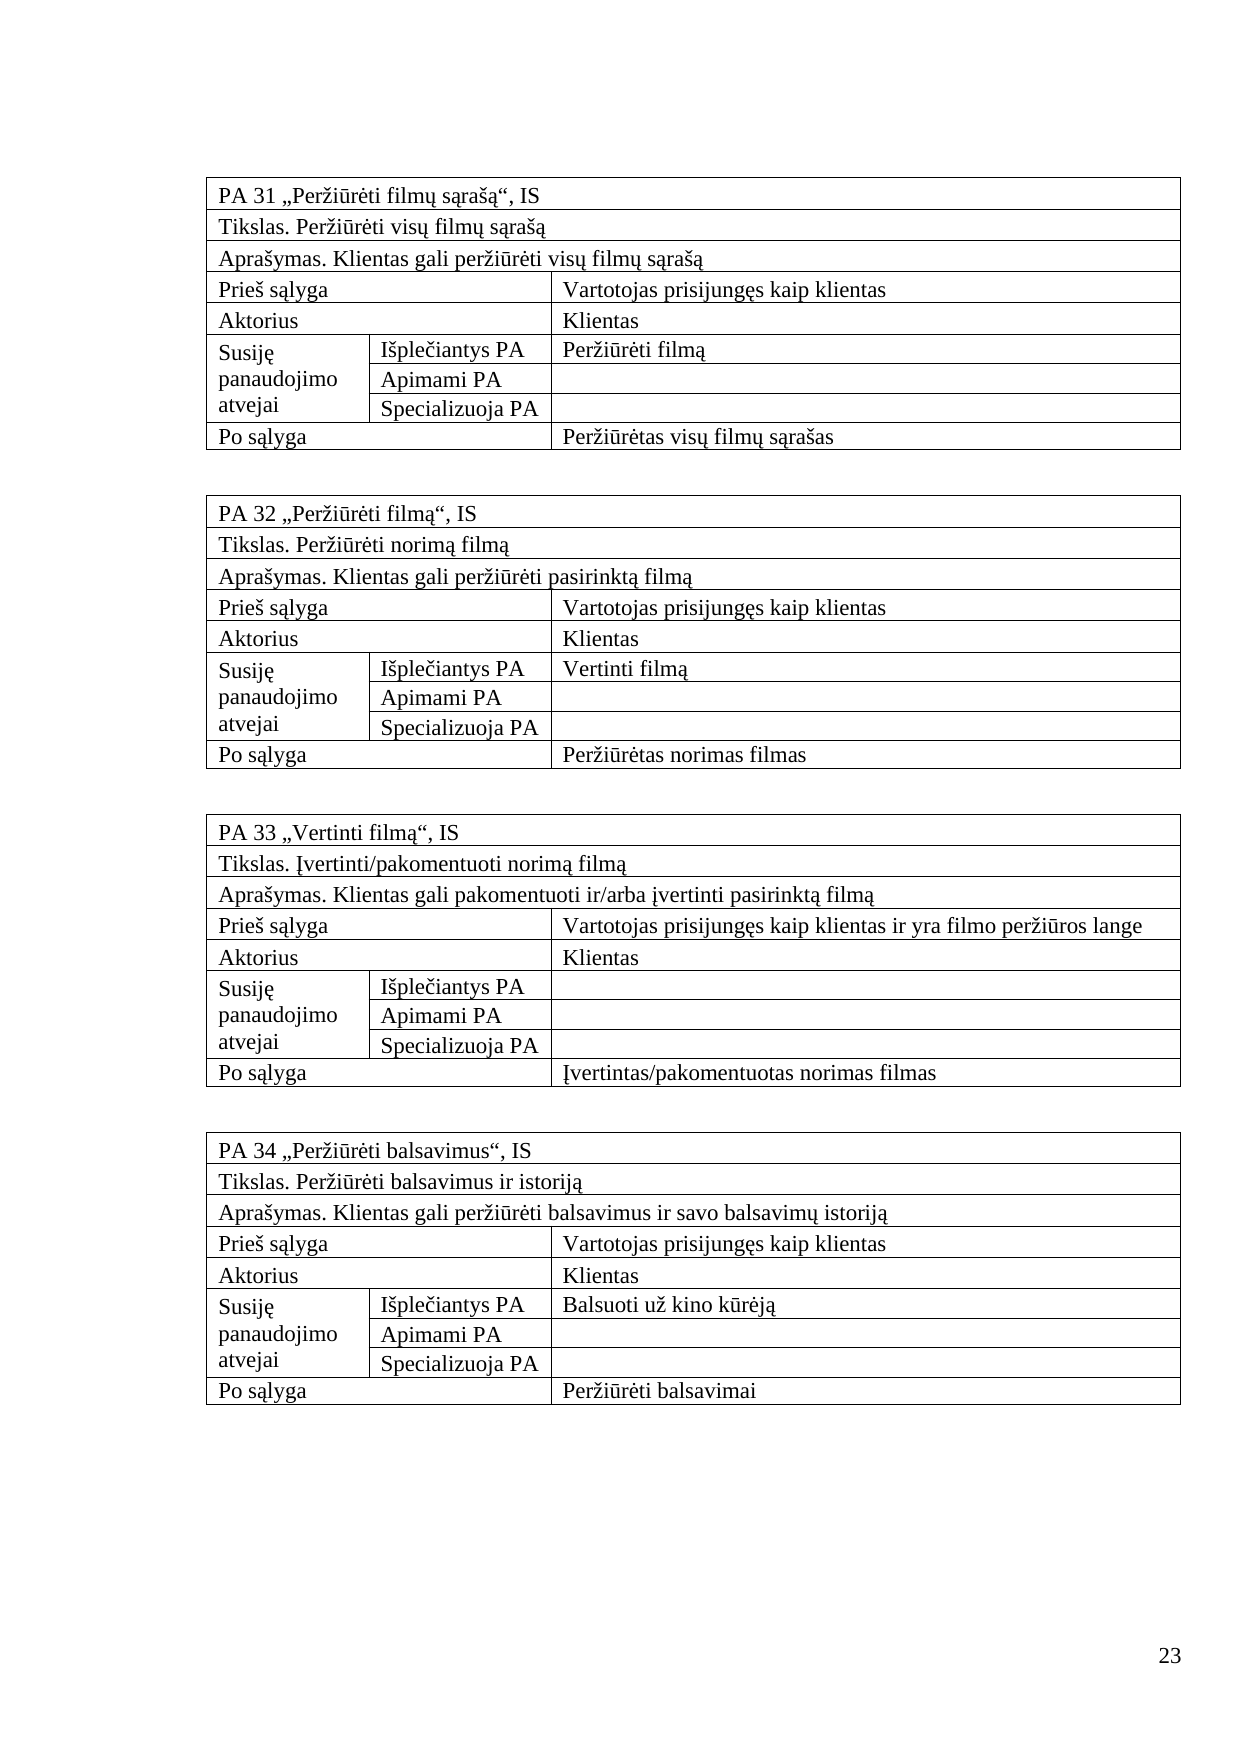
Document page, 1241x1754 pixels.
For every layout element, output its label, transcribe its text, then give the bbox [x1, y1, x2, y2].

table_cell [552, 1030, 1180, 1058]
table_cell Vartotojas prisijungęs kaip klientas [552, 272, 1180, 302]
table_cell Vartotojas prisijungęs kaip klientas ir yra filmo peržiūros lange [552, 909, 1180, 939]
table_cell Įvertintas/pakomentuotas norimas filmas [552, 1059, 1180, 1086]
table_cell [552, 364, 1180, 392]
table_cell Klientas [552, 1258, 1180, 1288]
table_cell Specializuoja PA [370, 1348, 551, 1377]
table_cell [552, 712, 1180, 740]
table_cell Specializuoja PA [370, 712, 551, 740]
table_cell Peržiūrėti balsavimai [552, 1378, 1180, 1404]
table_cell Po sąlyga [207, 741, 551, 767]
table_cell Po sąlyga [207, 423, 551, 449]
table_cell [552, 682, 1180, 711]
table_cell Peržiūrėtas visų filmų sąrašas [552, 423, 1180, 449]
table_cell Prieš sąlyga [207, 272, 551, 302]
table_cell Klientas [552, 940, 1180, 970]
table_cell Aprašymas. Klientas gali peržiūrėti pasirinktą filmą [207, 559, 1180, 589]
table_cell [552, 1348, 1180, 1377]
table_cell Vertinti filmą [552, 653, 1180, 681]
table_cell Tikslas. Peržiūrėti visų filmų sąrašą [207, 210, 1180, 240]
table_header PA 32 „Peržiūrėti filmą“, IS [207, 496, 1180, 527]
table_cell Tikslas. Peržiūrėti balsavimus ir istoriją [207, 1164, 1180, 1194]
table_cell Išplečiantys PA [370, 335, 551, 363]
table_cell Klientas [552, 621, 1180, 652]
table_header PA 31 „Peržiūrėti filmų sąrašą“, IS [207, 178, 1180, 208]
table_cell Peržiūrėtas norimas filmas [552, 741, 1180, 767]
table_cell Aktorius [207, 621, 551, 652]
table_cell Aprašymas. Klientas gali pakomentuoti ir/arba įvertinti pasirinktą filmą [207, 877, 1180, 907]
table_cell [552, 1000, 1180, 1029]
table_header PA 34 „Peržiūrėti balsavimus“, IS [207, 1133, 1180, 1163]
table_cell Aktorius [207, 940, 551, 970]
table_cell [552, 394, 1180, 422]
table_cell Susiję panaudojimo atvejai [207, 971, 369, 1058]
table_cell Prieš sąlyga [207, 1227, 551, 1257]
table_cell Vartotojas prisijungęs kaip klientas [552, 590, 1180, 620]
table_cell Tikslas. Peržiūrėti norimą filmą [207, 528, 1180, 558]
table_cell Prieš sąlyga [207, 909, 551, 939]
table_cell Specializuoja PA [370, 1030, 551, 1058]
table_cell Apimami PA [370, 1000, 551, 1029]
table_cell Vartotojas prisijungęs kaip klientas [552, 1227, 1180, 1257]
table_cell Susiję panaudojimo atvejai [207, 1289, 369, 1377]
table_cell [552, 1319, 1180, 1347]
table_cell Išplečiantys PA [370, 971, 551, 999]
table_cell Susiję panaudojimo atvejai [207, 653, 369, 740]
table_cell Aktorius [207, 1258, 551, 1288]
table_cell Aprašymas. Klientas gali peržiūrėti visų filmų sąrašą [207, 241, 1180, 271]
table_cell Aprašymas. Klientas gali peržiūrėti balsavimus ir savo balsavimų istoriją [207, 1195, 1180, 1226]
table_cell Po sąlyga [207, 1378, 551, 1404]
table_cell Peržiūrėti filmą [552, 335, 1180, 363]
table_cell Apimami PA [370, 364, 551, 392]
table_cell Aktorius [207, 303, 551, 333]
table_cell Išplečiantys PA [370, 653, 551, 681]
table_cell Balsuoti už kino kūrėją [552, 1289, 1180, 1318]
table_cell Apimami PA [370, 1319, 551, 1347]
table_cell [552, 971, 1180, 999]
table_cell Apimami PA [370, 682, 551, 711]
table_cell Klientas [552, 303, 1180, 333]
table_cell Išplečiantys PA [370, 1289, 551, 1318]
table_header PA 33 „Vertinti filmą“, IS [207, 815, 1180, 845]
table_cell Susiję panaudojimo atvejai [207, 335, 369, 422]
table_cell Tikslas. Įvertinti/pakomentuoti norimą filmą [207, 846, 1180, 876]
table_cell Specializuoja PA [370, 394, 551, 422]
table_cell Prieš sąlyga [207, 590, 551, 620]
table_cell Po sąlyga [207, 1059, 551, 1086]
